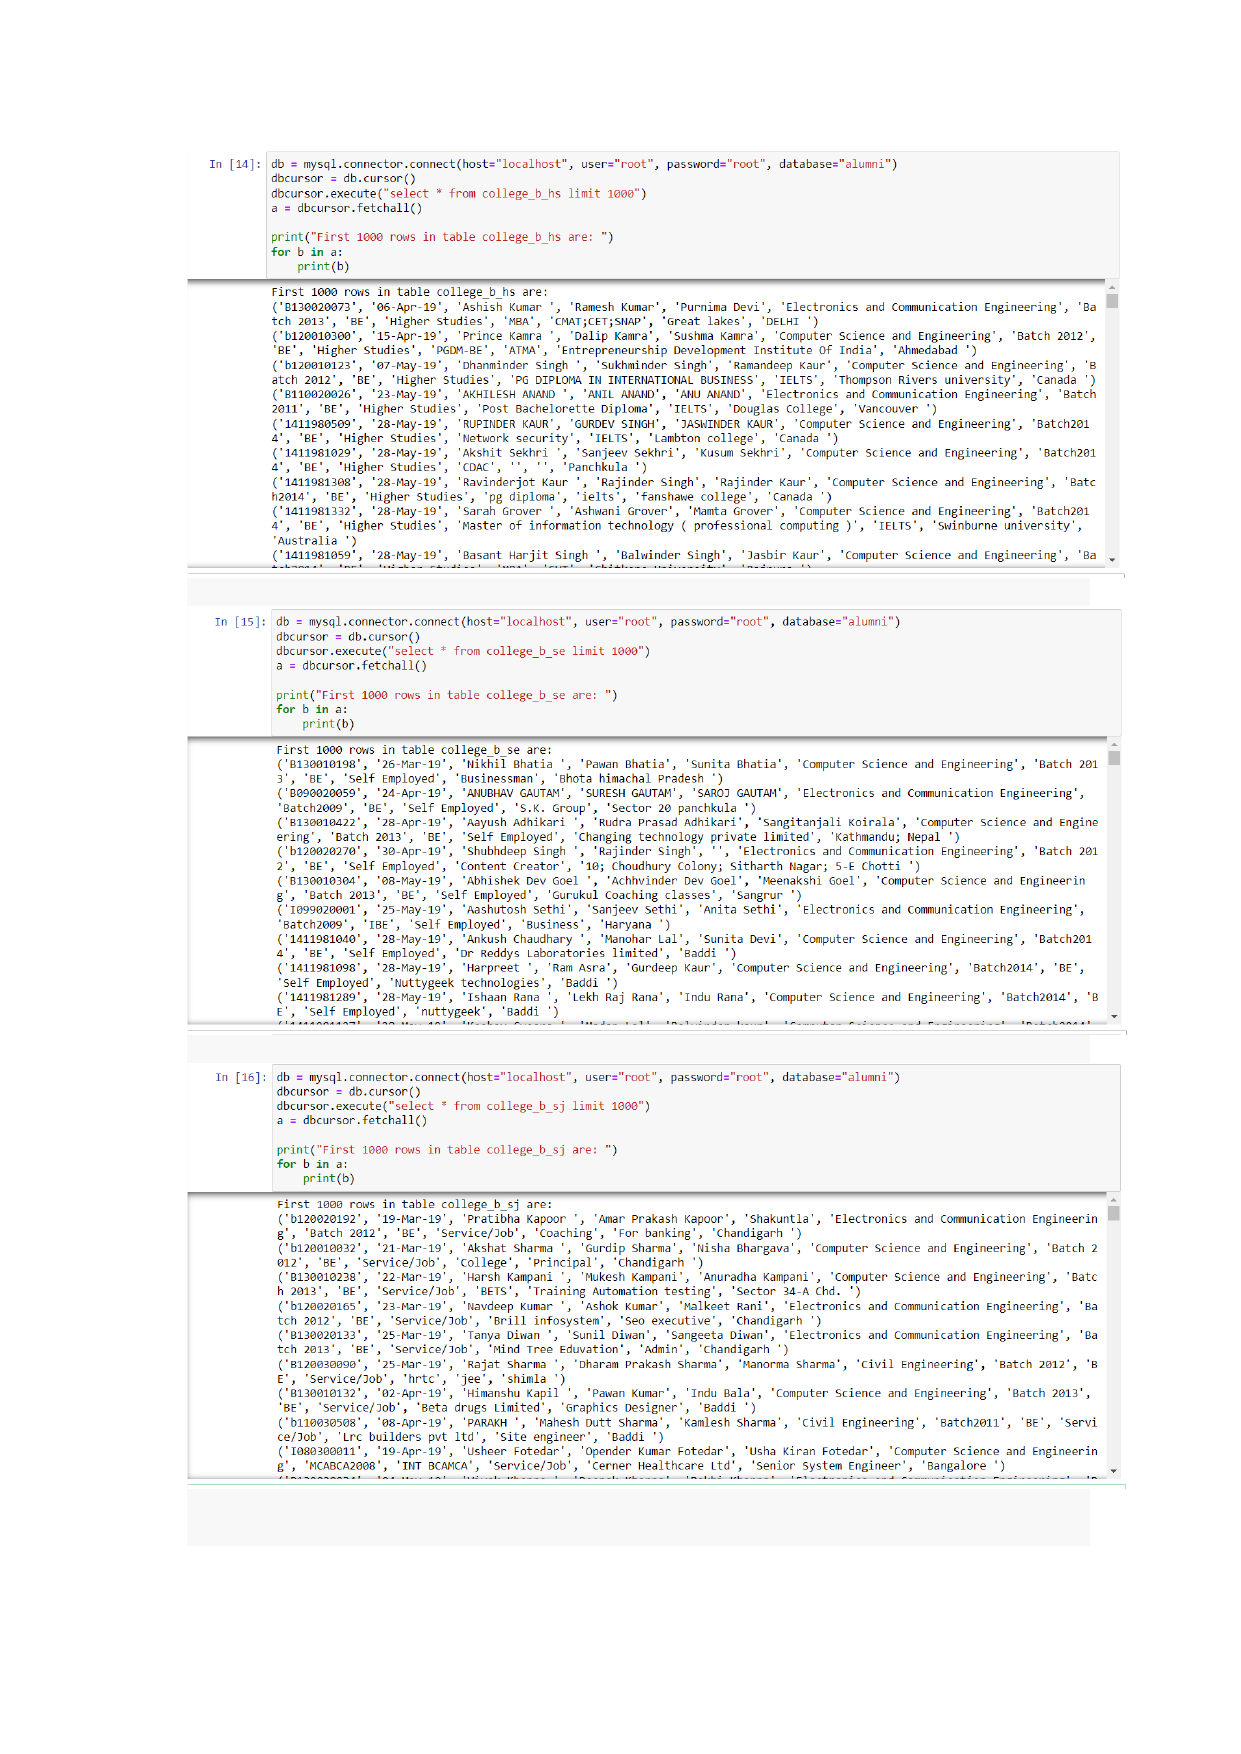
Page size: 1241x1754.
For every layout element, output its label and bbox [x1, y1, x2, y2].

picture [187, 606, 1128, 1035]
picture [187, 150, 1128, 578]
picture [187, 1063, 1128, 1489]
